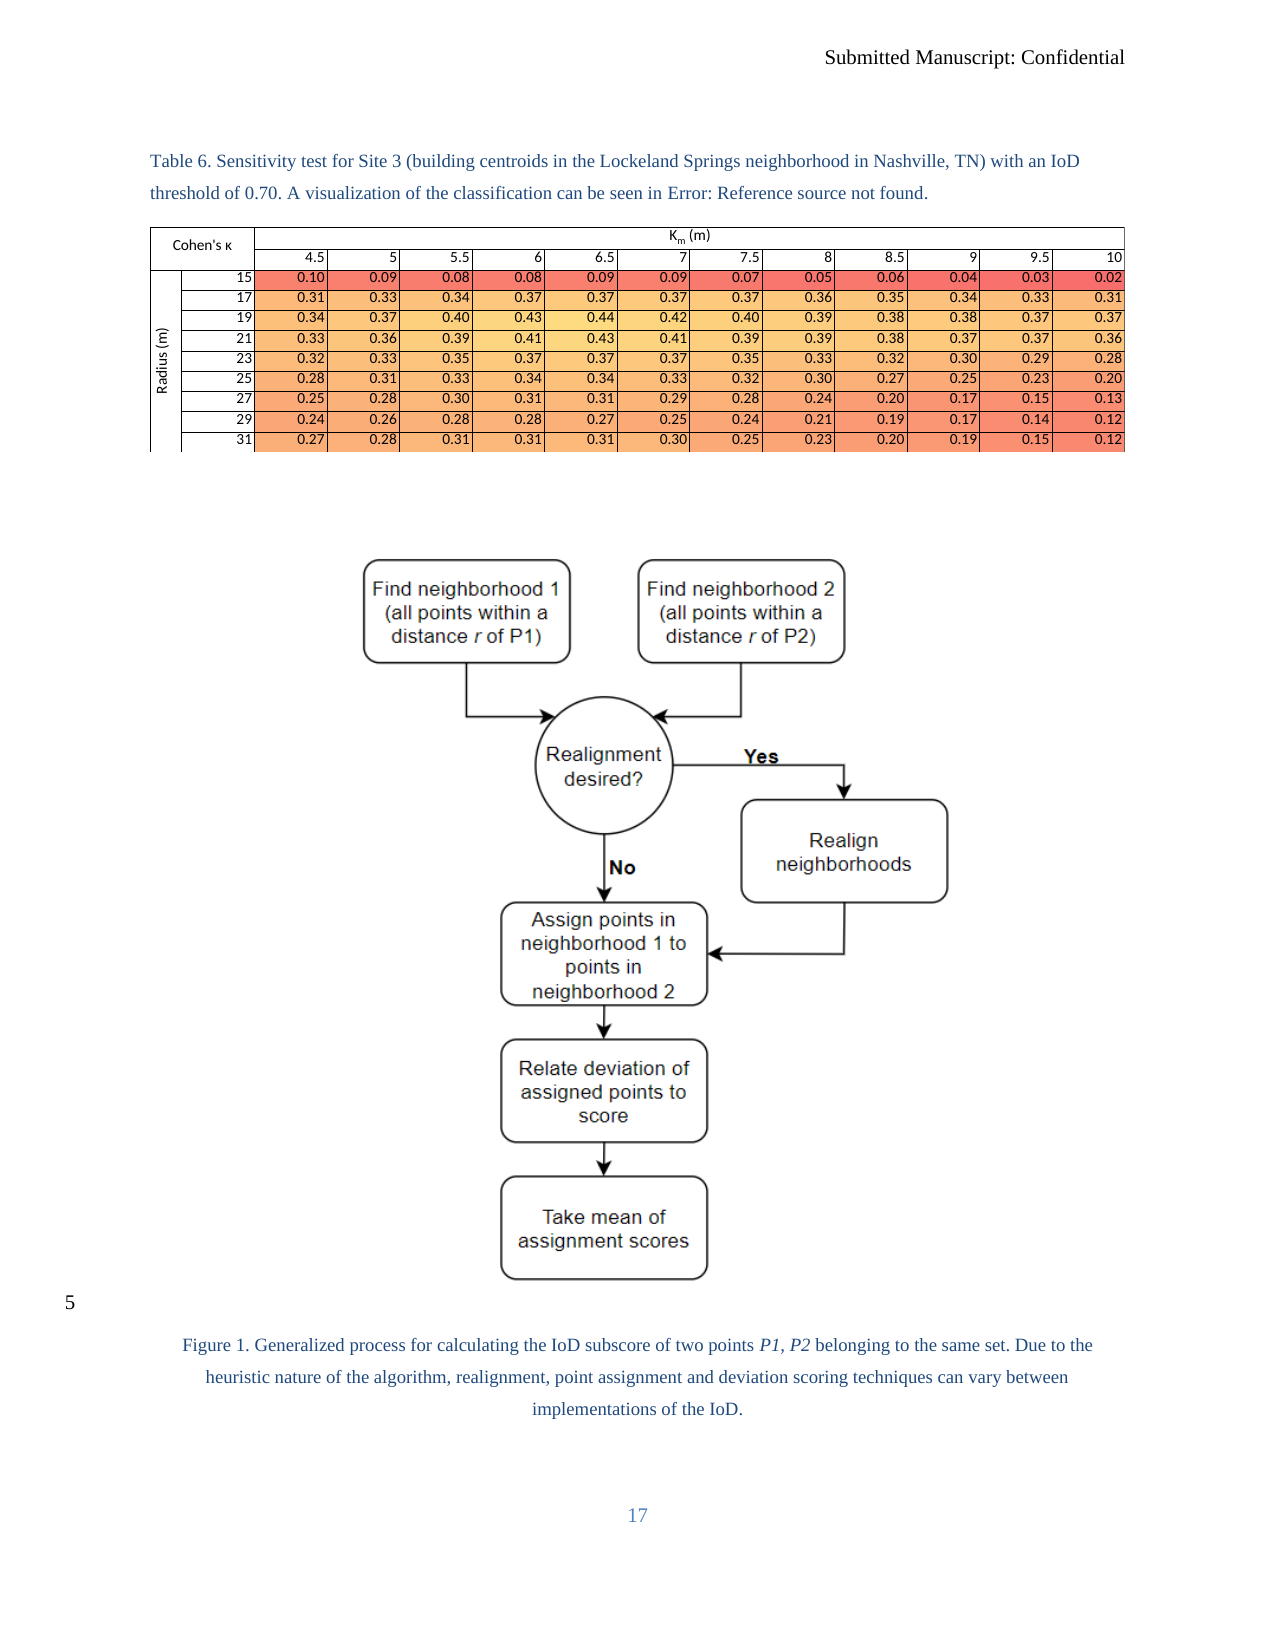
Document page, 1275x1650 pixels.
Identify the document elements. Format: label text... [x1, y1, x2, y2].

text Figure 1. Generalized process for calculating the IoD subscore of two points P1, P2 belonging to the same set. Due to the heuristic nature of the algorithm, realignment, point assignment and deviation scoring techniques can vary between implementations of the IoD. [150, 1333, 1125, 1420]
text Table 6. Sensitivity test for Site 3 (building centroids in the Lockeland Springs neighborhood in Nashville, TN) with an IoD threshold of 0.70. A visualization of the classification can be seen in Error! Reference source not found.. [150, 150, 1125, 204]
picture [292, 532, 983, 1309]
